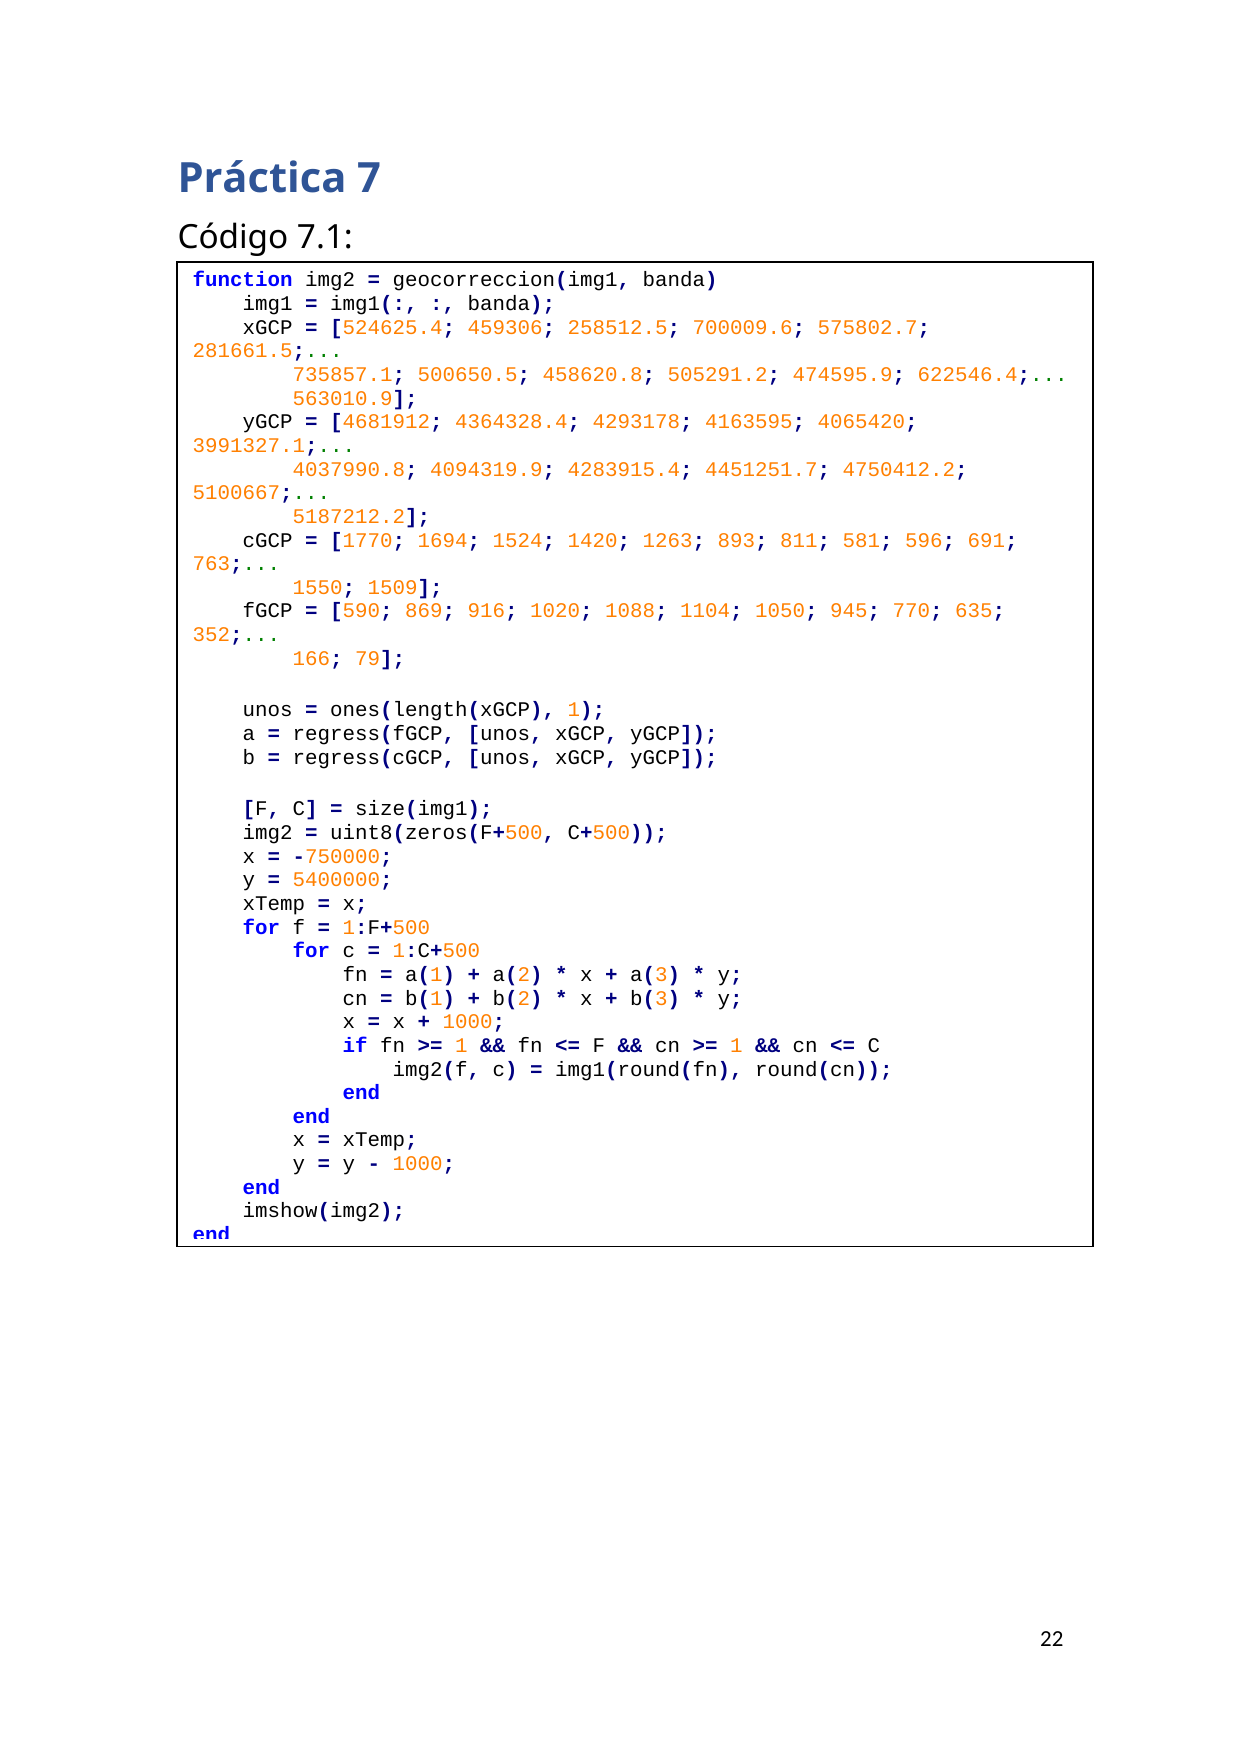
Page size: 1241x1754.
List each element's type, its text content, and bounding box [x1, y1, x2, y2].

subtitle Código 7.1: [177, 213, 1063, 258]
subtitle Práctica 7 [177, 148, 1063, 204]
